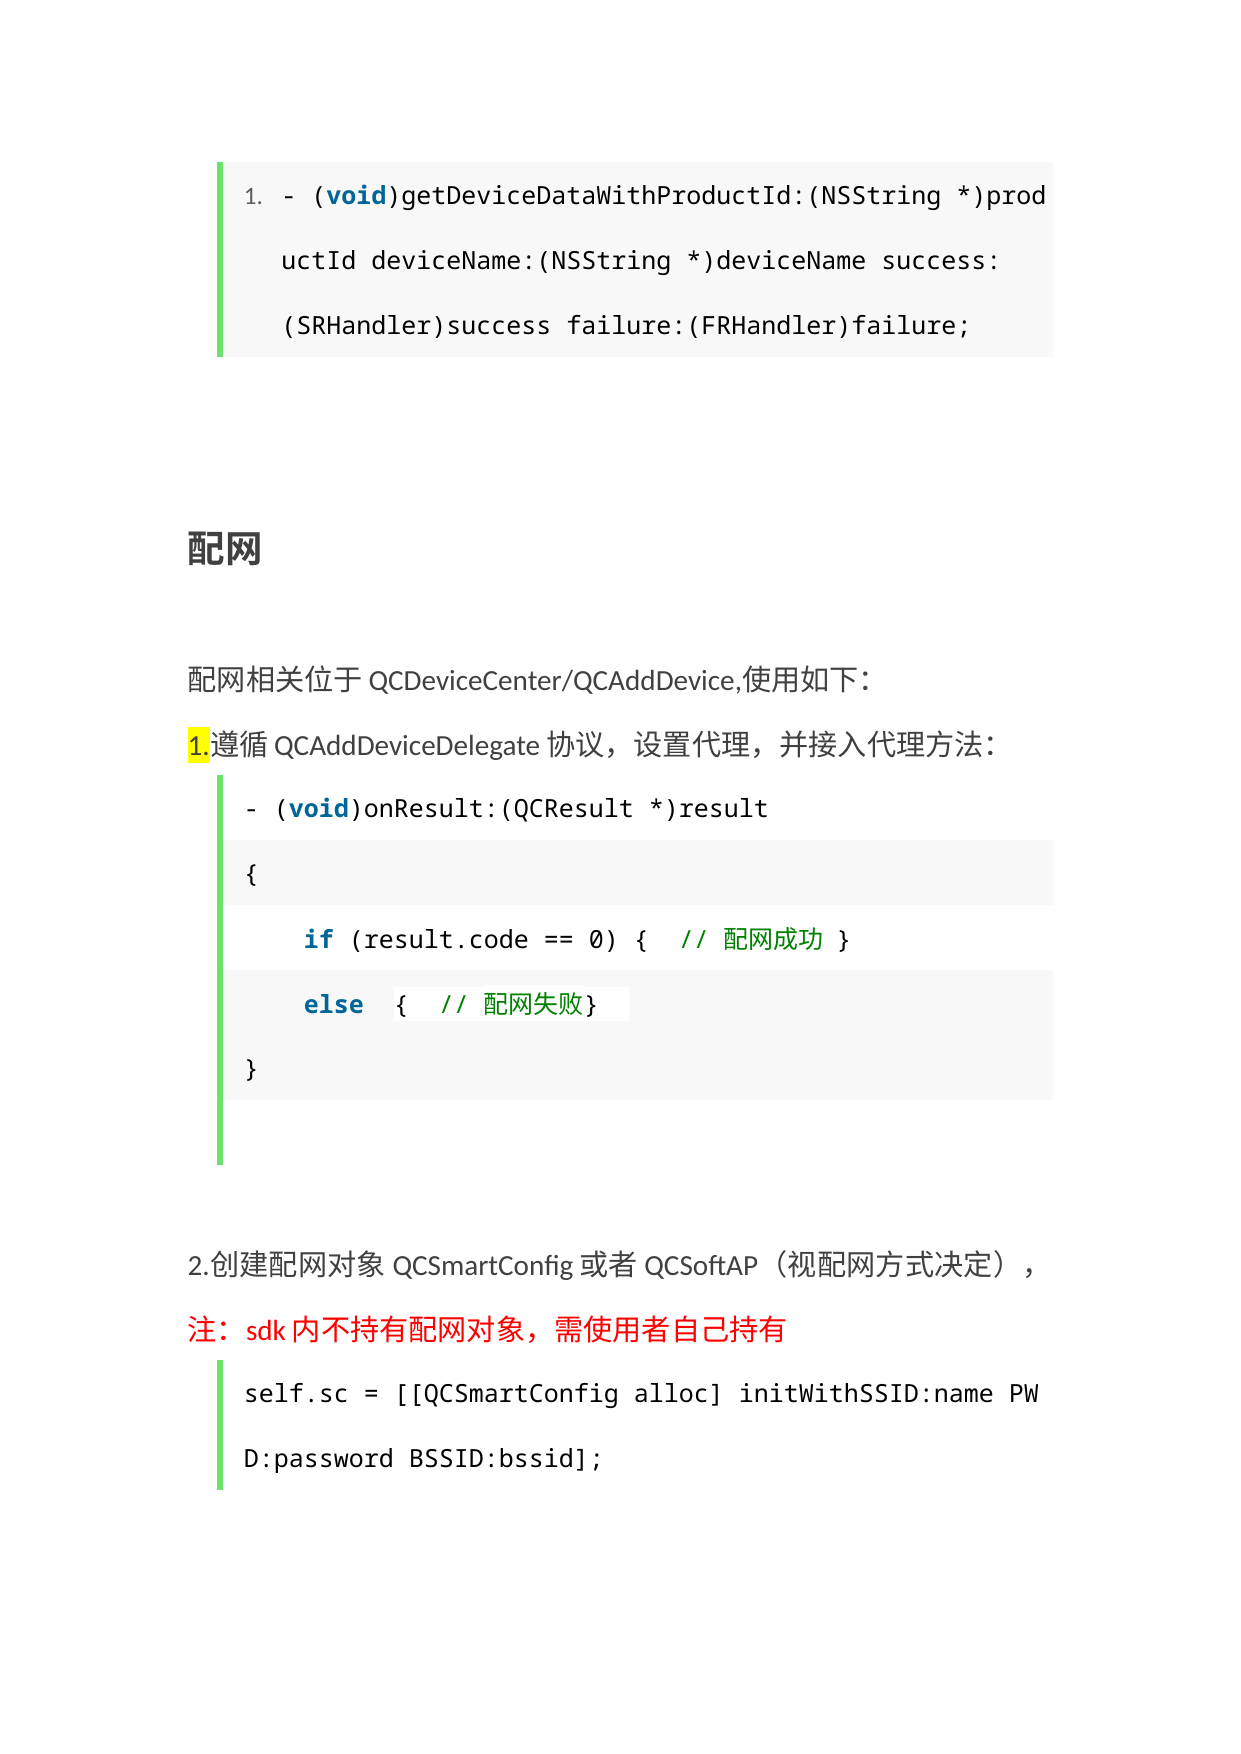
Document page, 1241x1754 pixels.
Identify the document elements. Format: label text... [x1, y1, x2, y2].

text 配网相关位于QCDeviceCenter/QCAddDevice,使用如下： [187, 645, 1053, 710]
subtitle 配网 [187, 514, 1053, 579]
list { [223, 840, 1053, 905]
list 创建配网对象QCSmartConfig或者QCSoftAP（视配网方式决定），注：sdk内不持有配网对象，需使用者自己持有 [187, 1230, 1053, 1360]
list else { // 配网失败} [223, 970, 1053, 1035]
list self.sc = [[QCSmartConfig alloc] initWithSSID:name PWD:password BSSID:bssid]; [223, 1360, 1053, 1490]
list } [223, 1035, 1053, 1100]
list if (result.code == 0) { // 配网成功 } [223, 905, 1053, 970]
list - (void)onResult:(QCResult *)result [223, 775, 1053, 840]
list - (void)getDeviceDataWithProductId:(NSString *)productId deviceName:(NSString *)deviceName success:(SRHandler)success failure:(FRHandler)failure; [223, 162, 1053, 357]
list 遵循QCAddDeviceDelegate协议，设置代理，并接入代理方法： [187, 710, 1053, 775]
